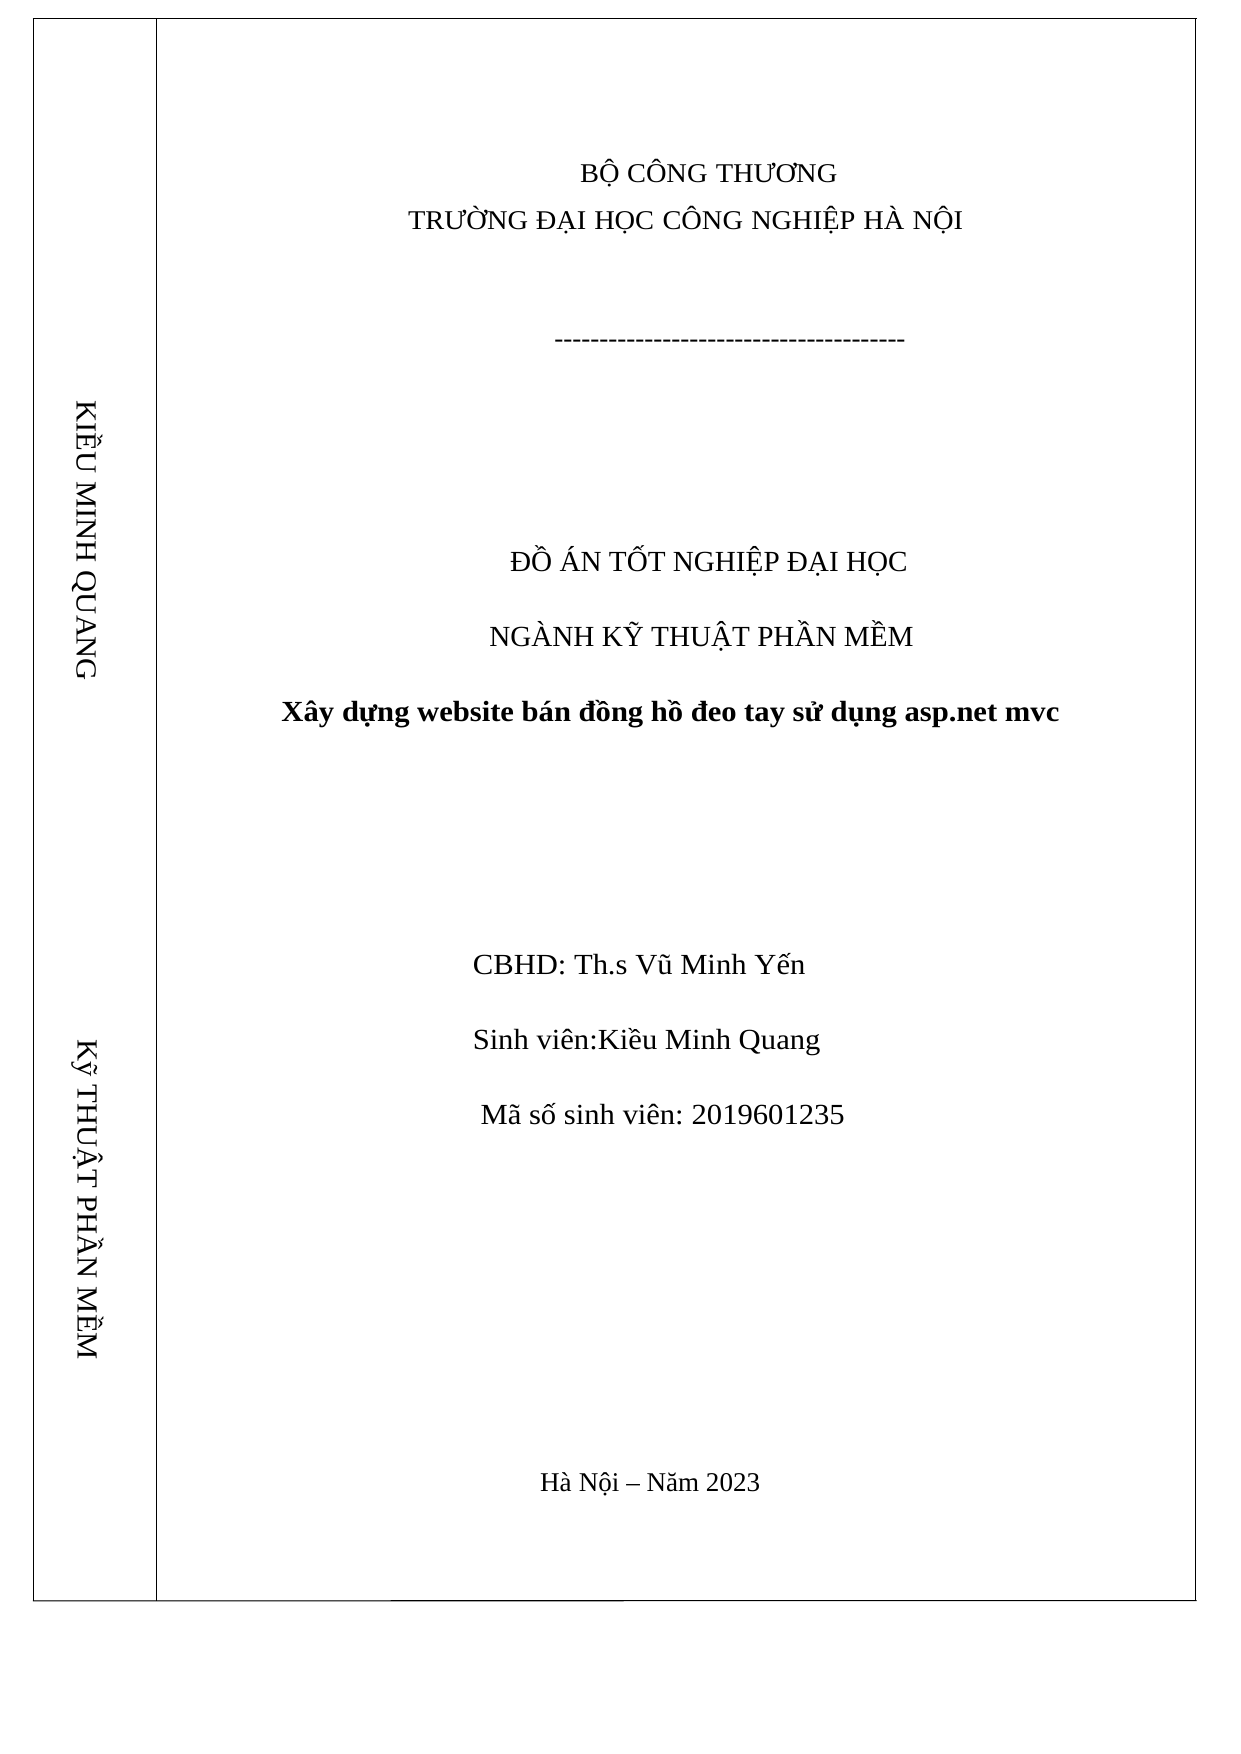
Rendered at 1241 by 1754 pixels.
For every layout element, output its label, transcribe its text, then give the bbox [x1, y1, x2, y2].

text ĐỒ ÁN TỐT NGHIỆP ĐẠI HỌC [295, 544, 1122, 578]
text NGÀNH KỸ THUẬT PHẦN MỀM [281, 619, 1122, 652]
text Sinh viên:Kiều Minh Quang [443, 1022, 919, 1056]
text BỘ CÔNG THƯƠNG [354, 157, 1063, 188]
text CBHD: Th.s Vũ Minh Yến [473, 947, 1122, 981]
text --------------------------------------- [397, 322, 1063, 353]
text Hà Nội – Năm 2023 [162, 1466, 1062, 1497]
text Xây dựng website bán đồng hồ đeo tay sử dụng asp.net mvc [251, 694, 1062, 727]
text Mã số sinh viên: 2019601235 [473, 1097, 919, 1131]
text TRƯỜNG ĐẠI HỌC CÔNG NGHIỆP HÀ NỘI [281, 204, 1063, 235]
